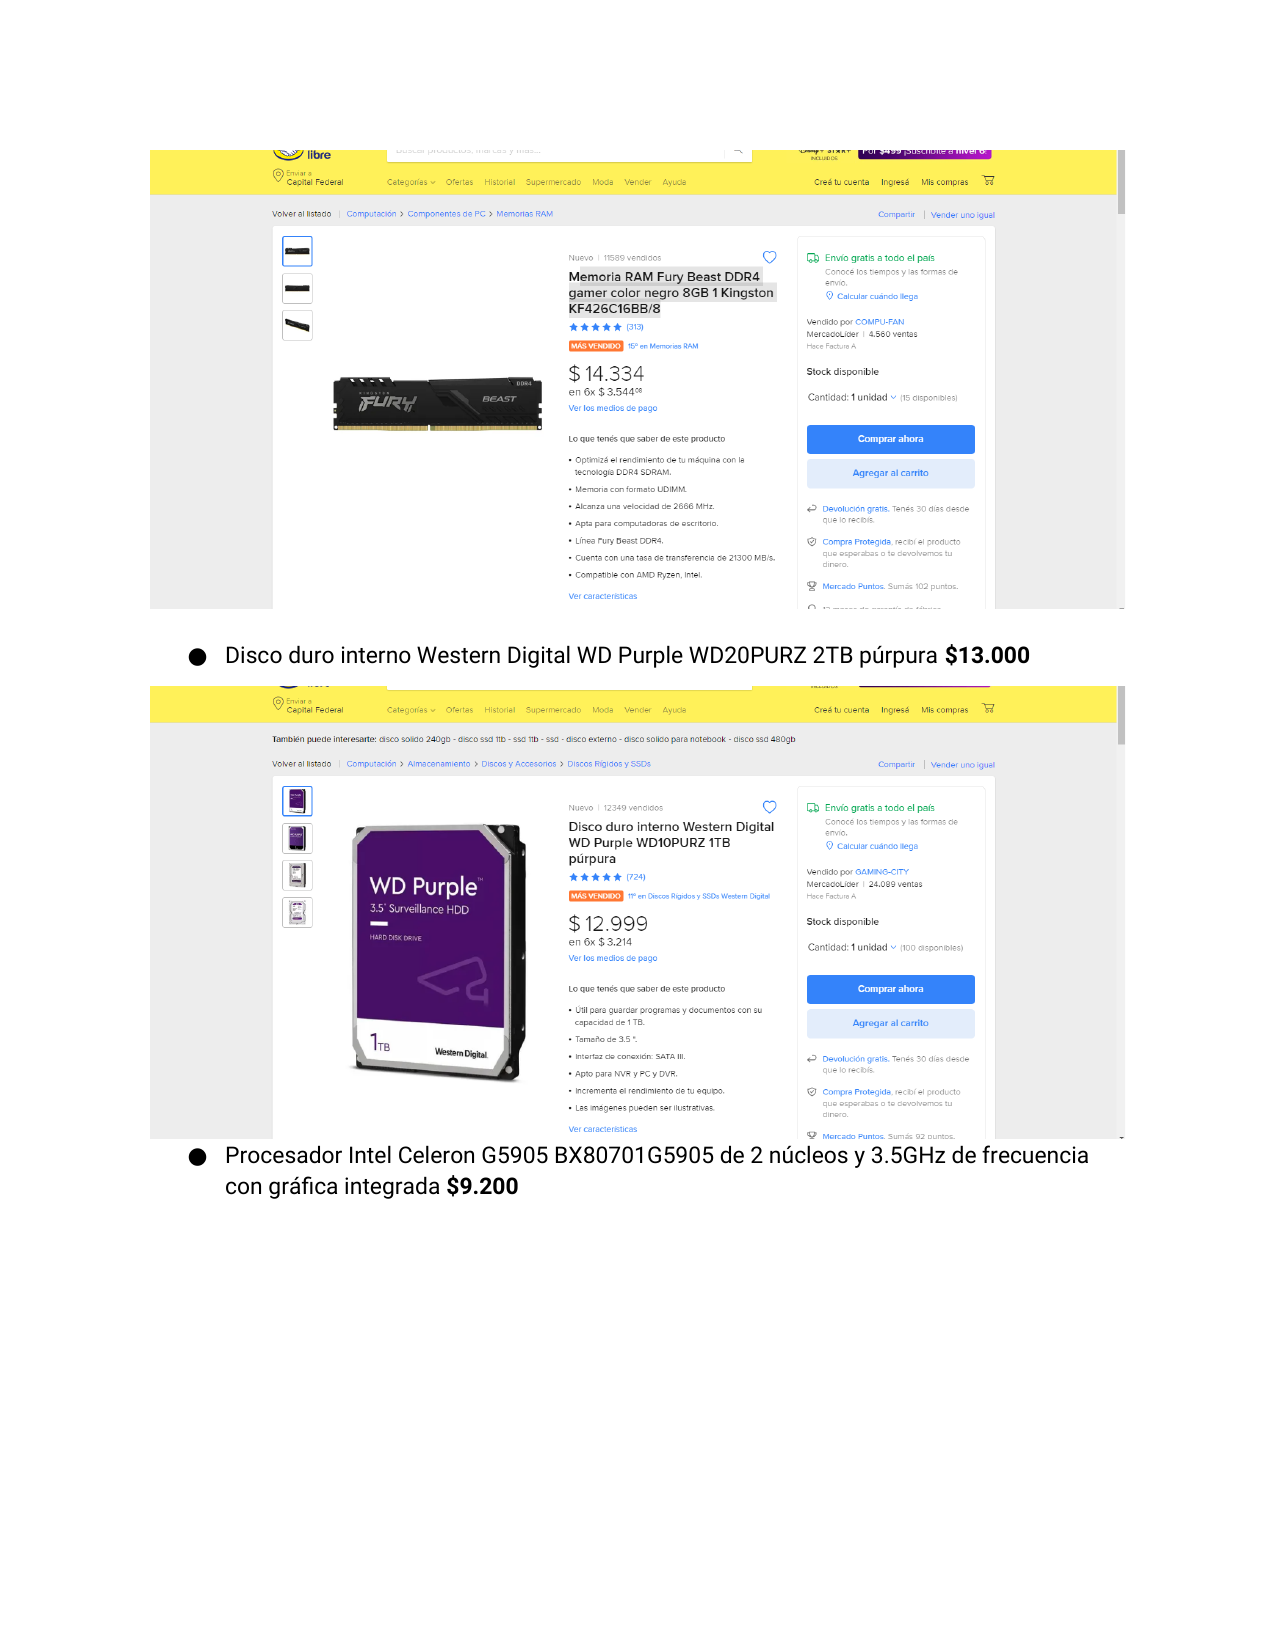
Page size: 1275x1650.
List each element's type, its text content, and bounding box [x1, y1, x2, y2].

picture [150, 150, 1125, 609]
subtitle Disco duro interno Western Digital WD Purple WD20PURZ 2TB púrpura $13.000 [187, 642, 1125, 669]
subtitle Procesador Intel Celeron G5905 BX80701G5905 de 2 núcleos y 3.5GHz de frecuencia con gráfica integrada $9.200 [187, 1142, 1125, 1200]
picture [150, 686, 1125, 1139]
